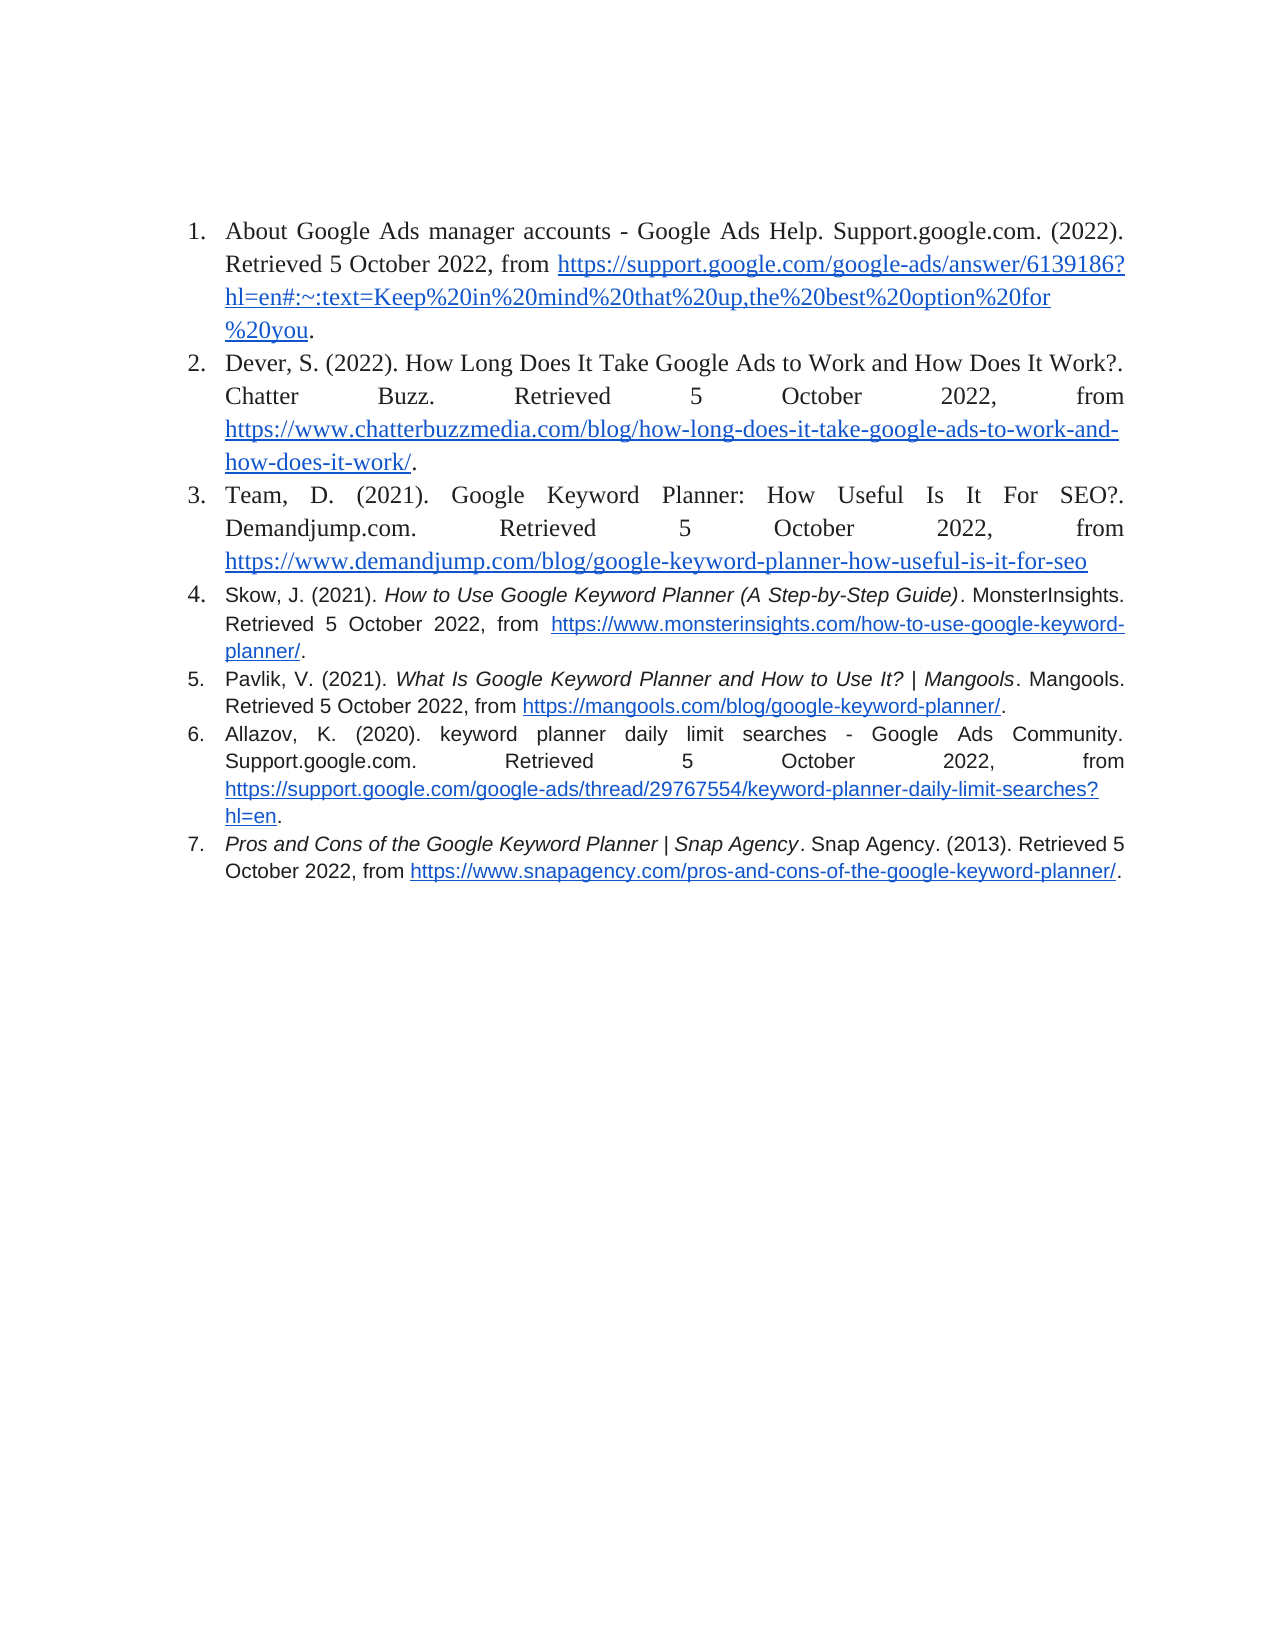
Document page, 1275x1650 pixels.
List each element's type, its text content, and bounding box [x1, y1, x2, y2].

list Pros and Cons of the Google Keyword Planner | Snap Agency. Snap Agency. (2013). Retrieved 5 October 2022, from https://www.snapagency.com/pros-and-cons-of-the-google-keyword-planner/. [187, 832, 1125, 883]
list Allazov, K. (2020). keyword planner daily limit searches - Google Ads Community. Support.google.com. Retrieved 5 October 2022, from https://support.google.com/google-ads/thread/29767554/keyword-planner-daily-limit-searches?hl=en. [187, 722, 1125, 828]
list Dever, S. (2022). How Long Does It Take Google Ads to Work and How Does It Work?. Chatter Buzz. Retrieved 5 October 2022, from https://www.chatterbuzzmedia.com/blog/how-long-does-it-take-google-ads-to-work-and-how-does-it-work/. [187, 348, 1125, 476]
list About Google Ads manager accounts - Google Ads Help. Support.google.com. (2022). Retrieved 5 October 2022, from https://support.google.com/google-ads/answer/6139186?hl=en#:~:text=Keep%20in%20mind%20that%20up,the%20best%20option%20for%20you. [187, 216, 1125, 344]
list Skow, J. (2021). How to Use Google Keyword Planner (A Step-by-Step Guide). MonsterInsights. Retrieved 5 October 2022, from https://www.monsterinsights.com/how-to-use-google-keyword-planner/. [187, 579, 1125, 663]
list Team, D. (2021). Google Keyword Planner: How Useful Is It For SEO?. Demandjump.com. Retrieved 5 October 2022, from https://www.demandjump.com/blog/google-keyword-planner-how-useful-is-it-for-seo [187, 480, 1125, 575]
list Pavlik, V. (2021). What Is Google Keyword Planner and How to Use It? | Mangools. Mangools. Retrieved 5 October 2022, from https://mangools.com/blog/google-keyword-planner/. [187, 667, 1125, 718]
